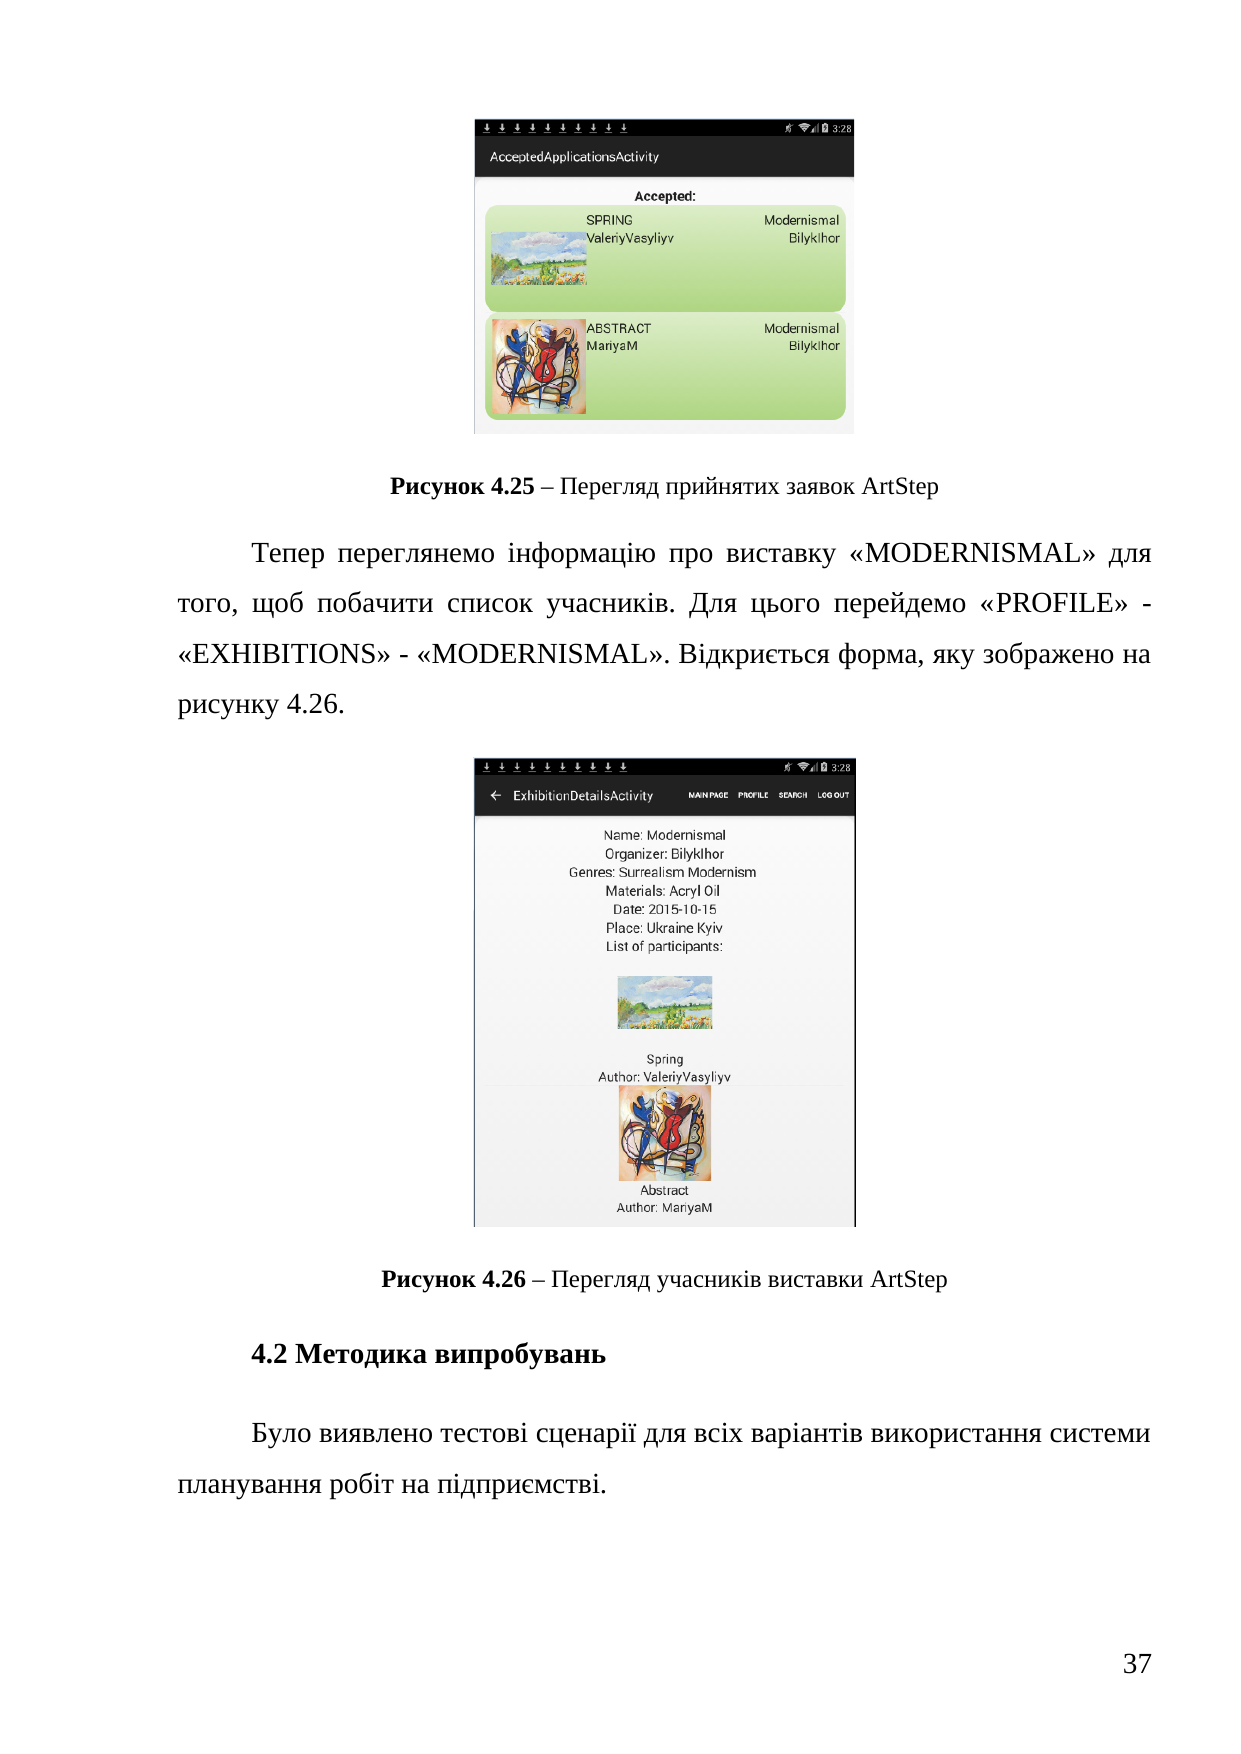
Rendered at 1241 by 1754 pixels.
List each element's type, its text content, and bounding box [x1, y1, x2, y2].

subtitle 4.2 Методика випробувань [177, 1336, 1152, 1369]
text Було виявлено тестові сценарії для всіх варіантів використання системи планування робіт на підприємстві. [177, 1416, 1152, 1499]
picture [473, 757, 856, 1227]
text Рисунок 4.26 – Перегляд учасників виставки ArtStep [177, 1264, 1152, 1292]
picture [474, 118, 855, 434]
text Тепер переглянемо інформацію про виставку «MODERNISMAL» для того, щоб побачити список учасників. Для цього перейдемо «PROFILE» - «EXHIBITIONS» - «MODERNISMAL». Відкриється форма, яку зображено на рисунку 4.26. [177, 535, 1152, 720]
text Рисунок 4.25 – Перегляд прийнятих заявок ArtStep [177, 471, 1152, 500]
